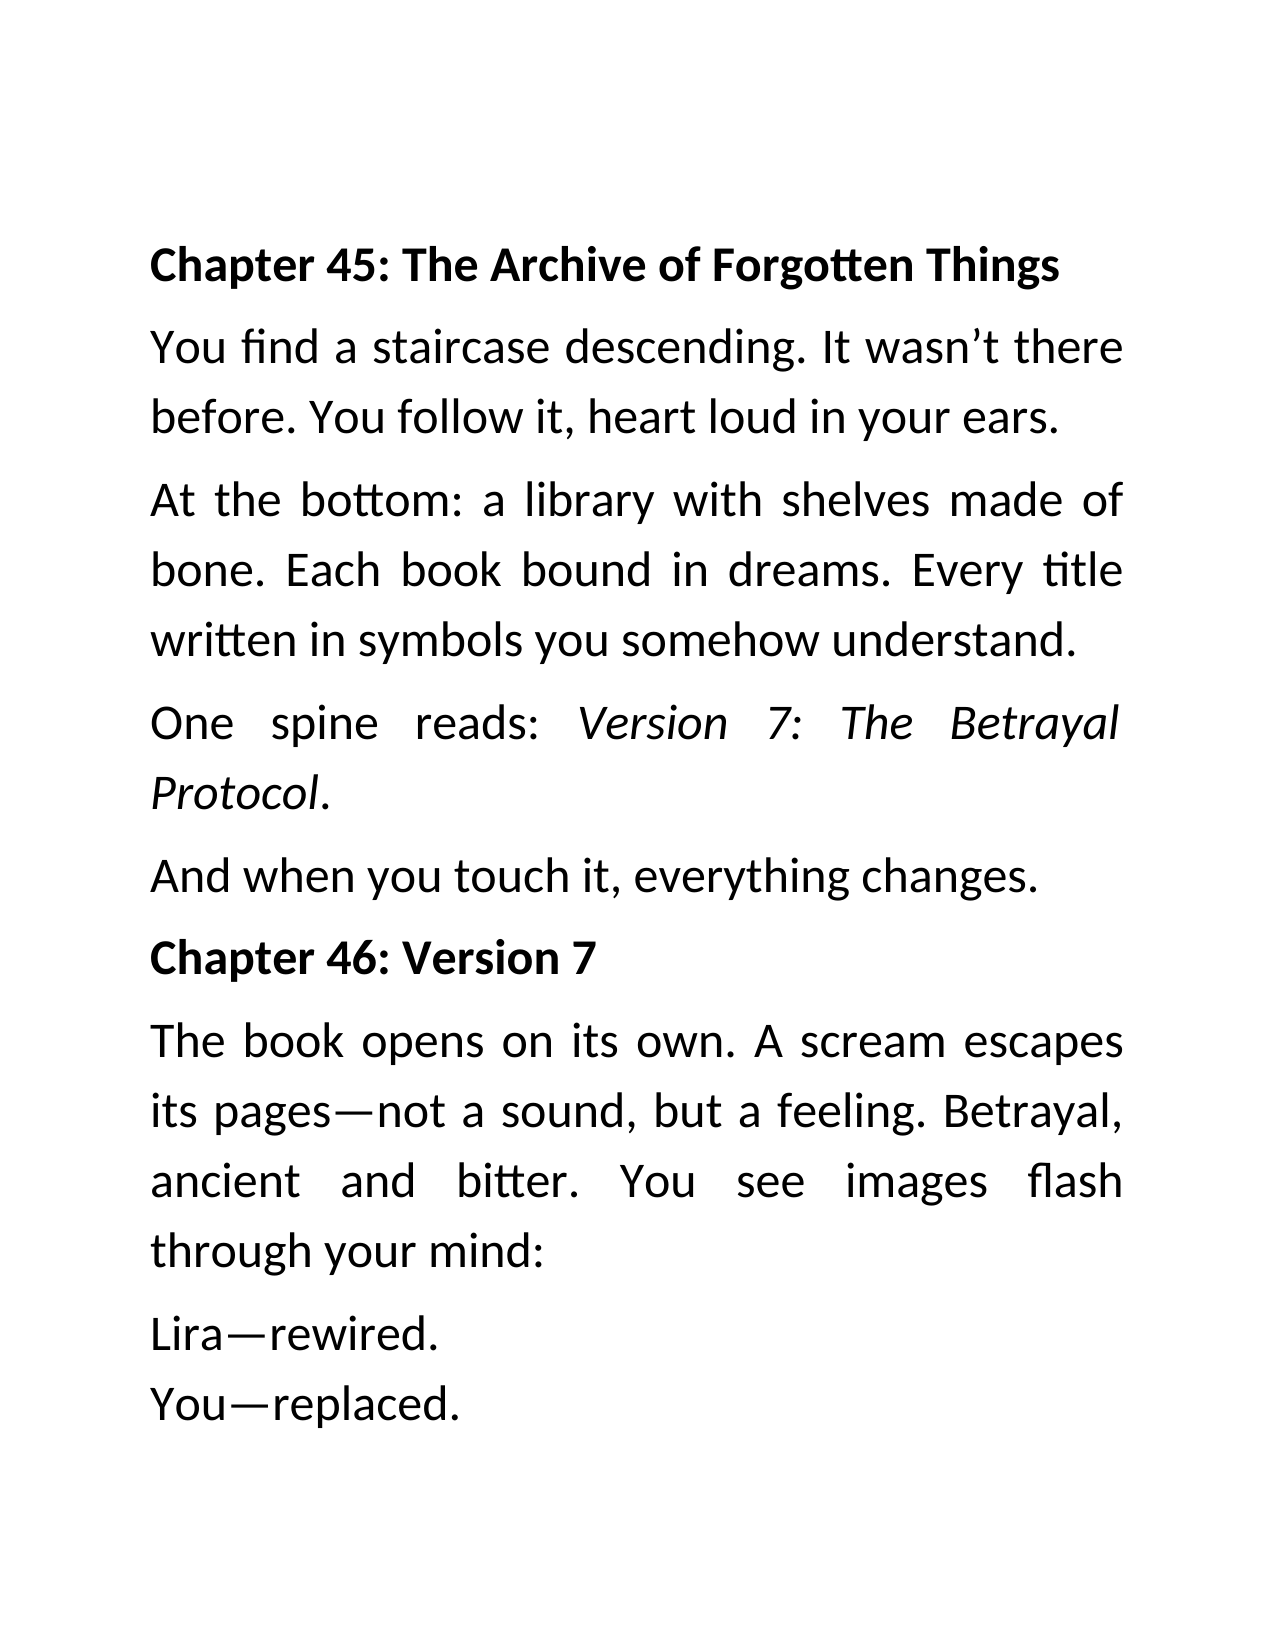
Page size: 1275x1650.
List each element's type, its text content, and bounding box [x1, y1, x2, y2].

text The book opens on its own. A scream escapes its pages—not a sound, but a feeling. Betrayal, ancient and bitter. You see images flash through your mind: [150, 1009, 1125, 1280]
text You find a staircase descending. It wasn’t there before. You follow it, heart loud in your ears. [150, 315, 1125, 446]
text Chapter 46: Version 7 [150, 926, 1125, 987]
text And when you touch it, everything changes. [150, 843, 1125, 904]
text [150, 1302, 1125, 1433]
text One spine reads: Version 7: The Betrayal Protocol. [150, 691, 1125, 822]
text Chapter 45: The Archive of Forgotten Things [150, 233, 1125, 294]
text At the bottom: a library with shelves made of bone. Each book bound in dreams. Every title written in symbols you somehow understand. [150, 468, 1125, 669]
